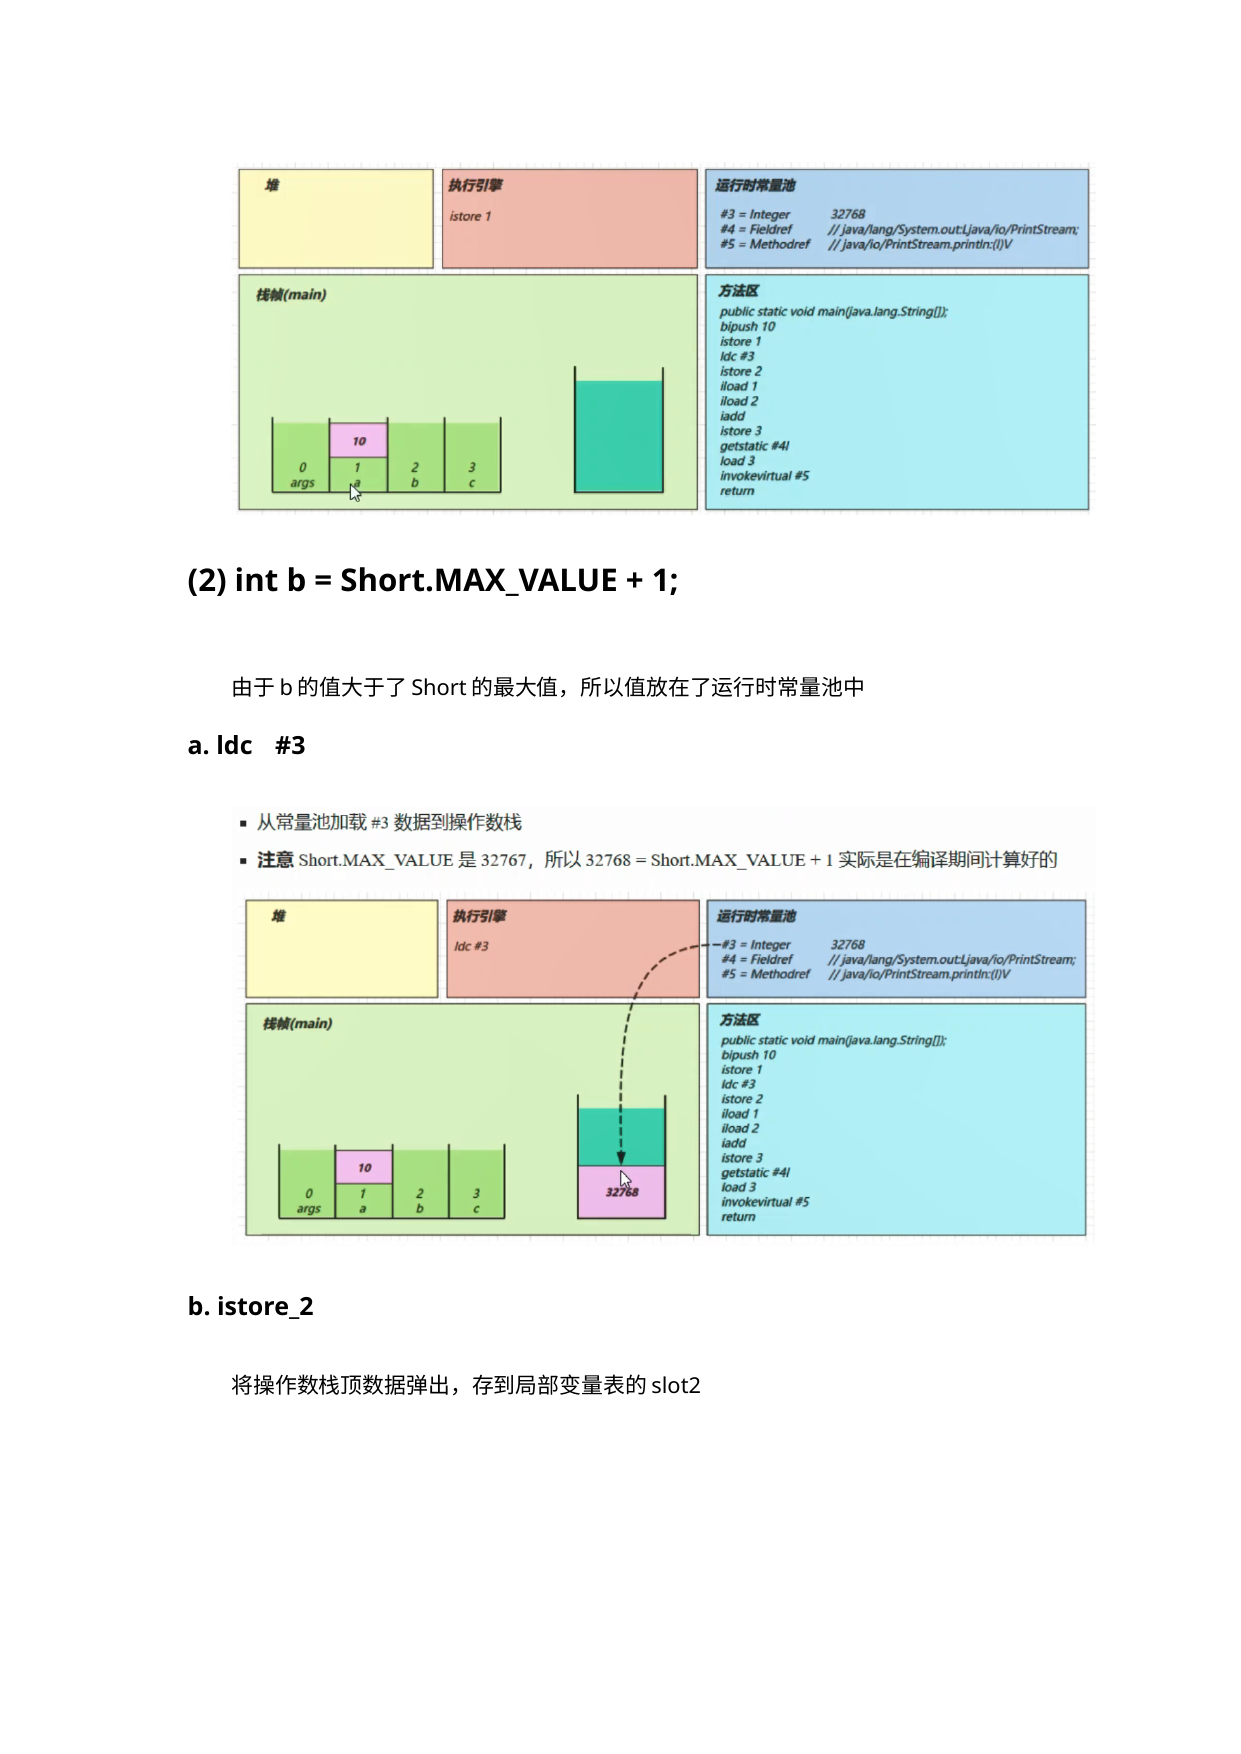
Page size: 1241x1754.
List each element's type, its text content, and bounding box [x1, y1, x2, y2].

subtitle (2) int b = Short.MAX_VALUE + 1; [187, 547, 1053, 612]
subtitle b. istore_2 [187, 1273, 1053, 1338]
picture [231, 162, 1097, 515]
picture [231, 807, 1097, 1246]
text 由于b的值大于了Short的最大值，所以值放在了运行时常量池中 [187, 670, 1053, 702]
text 将操作数栈顶数据弹出，存到局部变量表的slot2 [231, 1368, 1053, 1400]
subtitle a. ldc #3 [187, 713, 1053, 778]
